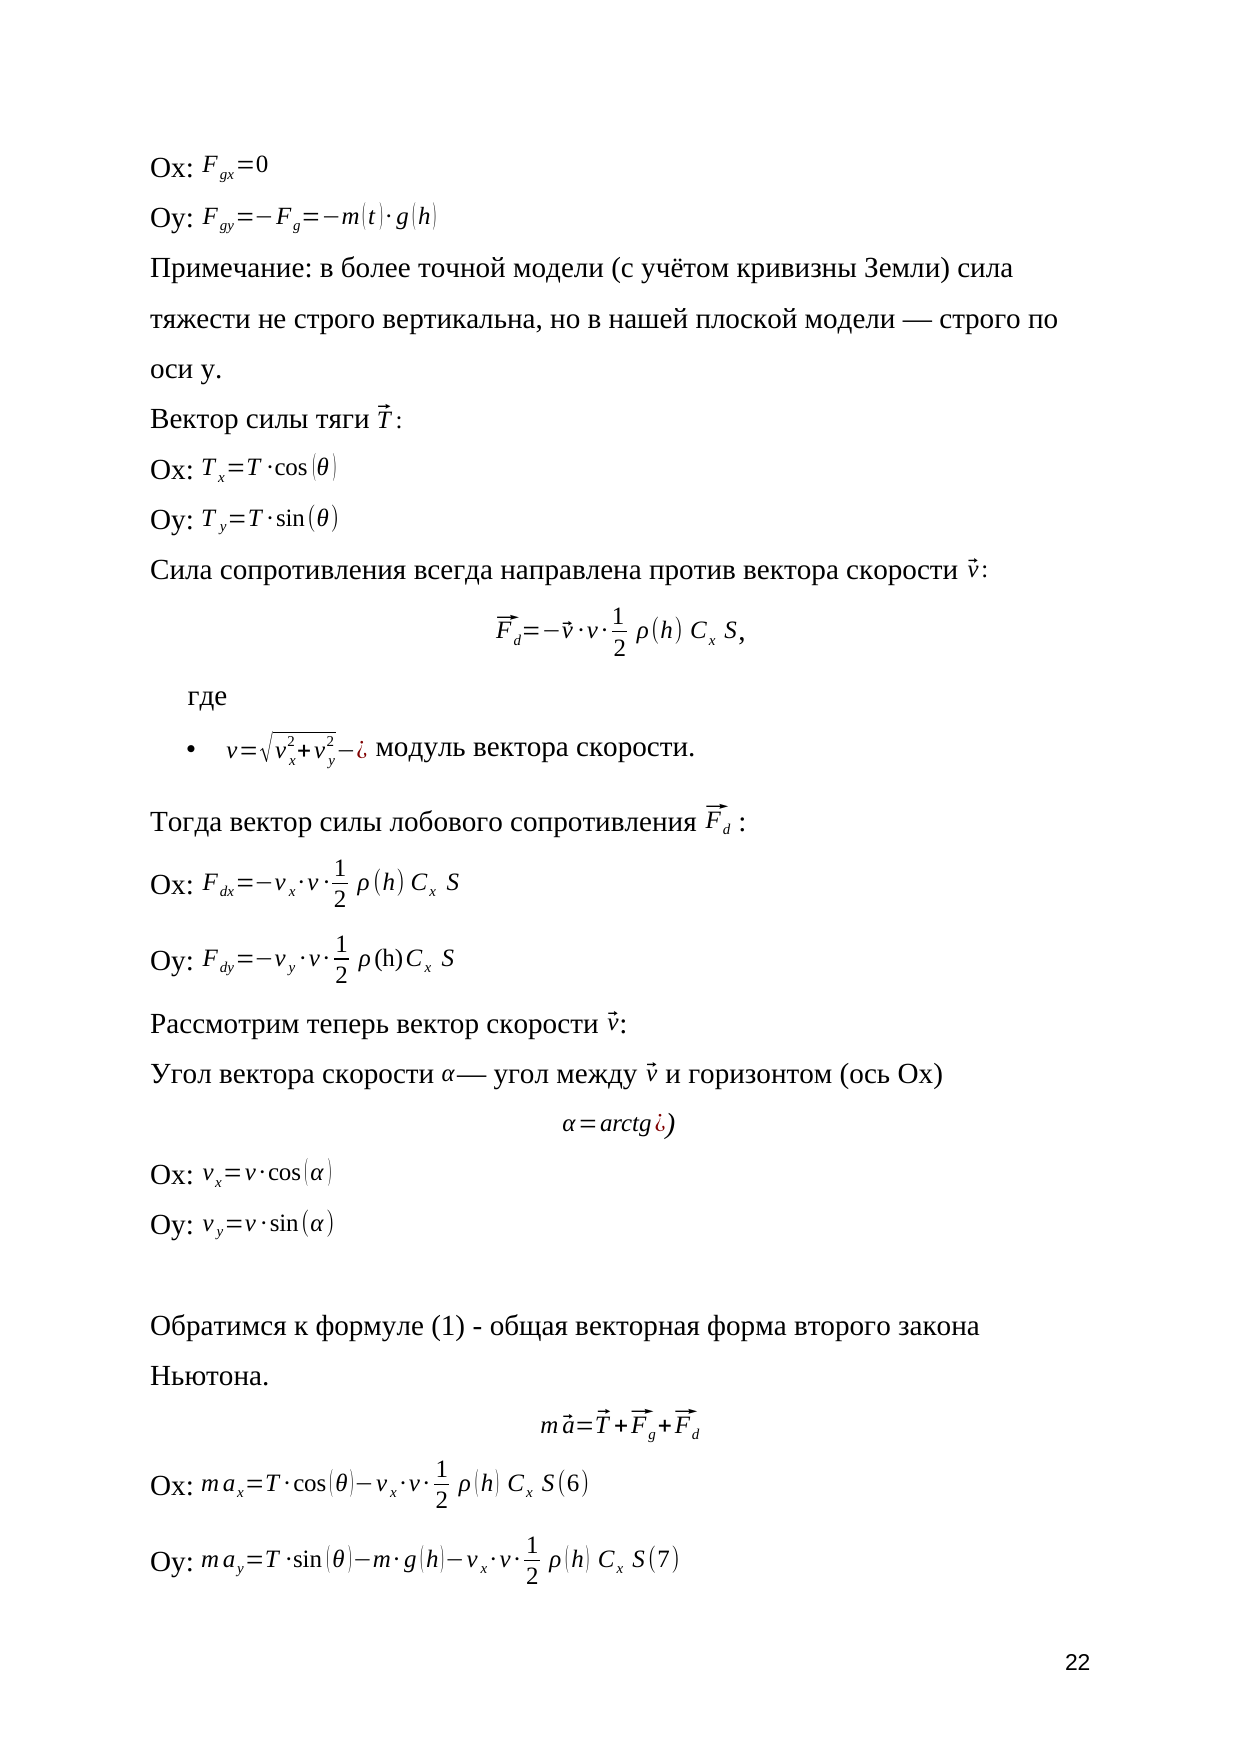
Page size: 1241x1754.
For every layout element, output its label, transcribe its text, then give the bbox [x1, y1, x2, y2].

text Oy: [150, 200, 1090, 234]
list модуль вектора скорости. [187, 729, 1090, 770]
text Вектор силы тяги [150, 402, 1090, 435]
text Ox: [150, 1157, 1090, 1190]
text Сила сопротивления всегда направлена против вектора скорости [150, 552, 1090, 586]
text где [150, 678, 1090, 712]
text Oy: [150, 502, 1090, 536]
text , [150, 603, 1090, 662]
text Oy: [150, 1532, 1090, 1591]
text Угол вектора скорости — угол между и горизонтом (ось Ox) [150, 1056, 1090, 1090]
text Примечание: в более точной модели (с учётом кривизны Земли) сила тяжести не строго вертикальна, но в нашей плоской модели — строго по оси y. [150, 251, 1090, 385]
text Oy: [150, 1207, 1090, 1241]
text Ox: [150, 1456, 1090, 1515]
text Рассмотрим теперь вектор скорости : [150, 1006, 1090, 1039]
text ) [150, 1107, 1090, 1140]
text Ox: [150, 452, 1090, 485]
text Ox: [150, 854, 1090, 913]
text Oy: [150, 930, 1090, 989]
text Тогда вектор силы лобового сопротивления : [150, 803, 1090, 838]
text Ox: [150, 150, 1090, 183]
text Обратимся к формуле (1) - общая векторная форма второго закона Ньютона. [150, 1308, 1090, 1392]
